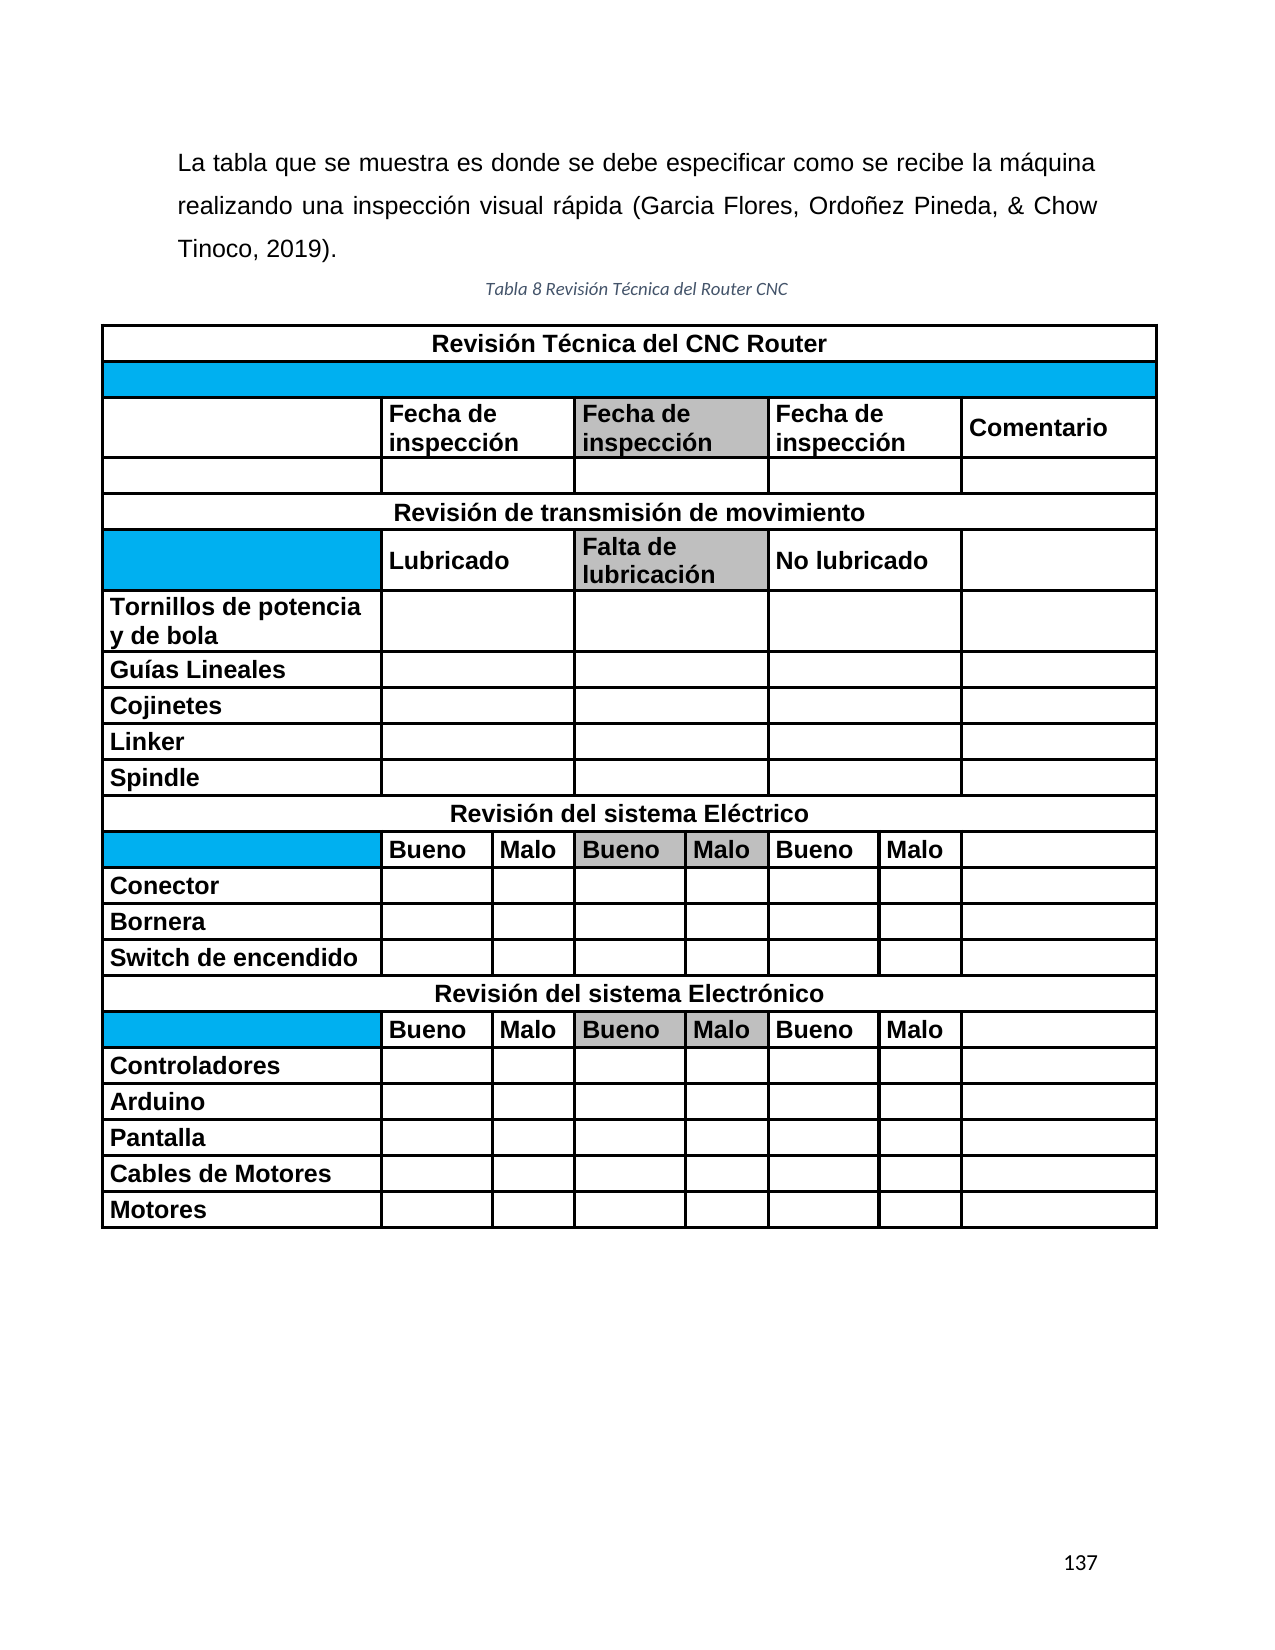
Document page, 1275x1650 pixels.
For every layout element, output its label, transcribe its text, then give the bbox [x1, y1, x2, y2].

table_cell Revisión de transmisión de movimiento [104, 495, 1155, 528]
table_cell Cables de Motores [104, 1157, 380, 1190]
table_cell [576, 761, 767, 794]
table_cell [576, 592, 767, 649]
table_cell [494, 1193, 573, 1226]
table_cell [770, 1193, 877, 1226]
table_cell Conector [104, 869, 380, 902]
table_cell [383, 1157, 491, 1190]
table_cell [576, 1157, 684, 1190]
table_cell Revisión del sistema Eléctrico [104, 797, 1155, 830]
table_cell [383, 592, 573, 649]
table_cell [104, 363, 1155, 396]
table_cell Controladores [104, 1049, 380, 1082]
table_cell Falta de lubricación [576, 531, 767, 589]
table_cell [383, 869, 491, 902]
table_cell [687, 1085, 767, 1118]
table_cell [963, 1121, 1155, 1154]
table_cell Revisión del sistema Electrónico [104, 977, 1155, 1010]
table_cell [687, 1121, 767, 1154]
table_cell [494, 941, 573, 974]
table_cell [383, 725, 573, 758]
table_cell [576, 1049, 684, 1082]
table_cell [770, 1085, 877, 1118]
table_cell Malo [494, 1013, 573, 1046]
table_cell [104, 531, 380, 589]
table_cell [494, 1049, 573, 1082]
table_cell Fecha de inspección [770, 399, 960, 456]
table_cell [881, 1193, 960, 1226]
table_cell [963, 1013, 1155, 1046]
table_cell [687, 869, 767, 902]
table_cell [770, 761, 960, 794]
table_cell [494, 869, 573, 902]
text Tabla 8 Revisión Técnica del Router CNC [177, 277, 1098, 300]
table_cell [576, 869, 684, 902]
table_cell [963, 869, 1155, 902]
table_cell Pantalla [104, 1121, 380, 1154]
table_cell [104, 399, 380, 456]
table_cell [576, 1193, 684, 1226]
table_cell [494, 1121, 573, 1154]
table_cell [104, 459, 380, 492]
table_cell [383, 1121, 491, 1154]
table_cell [687, 1193, 767, 1226]
table_cell Linker [104, 725, 380, 758]
table_cell [770, 1121, 877, 1154]
table_cell [963, 725, 1155, 758]
table_cell Bueno [383, 1013, 491, 1046]
table_cell [963, 653, 1155, 686]
table_cell [770, 869, 877, 902]
table_cell [963, 1157, 1155, 1190]
table_cell [770, 1157, 877, 1190]
table_cell [576, 1121, 684, 1154]
table_cell Fecha de inspección [383, 399, 573, 456]
table_cell [576, 653, 767, 686]
table_cell [383, 941, 491, 974]
table_cell [383, 761, 573, 794]
table_cell [881, 869, 960, 902]
table_cell [963, 905, 1155, 938]
table_cell [576, 725, 767, 758]
table_cell [963, 531, 1155, 589]
table_cell Comentario [963, 399, 1155, 456]
table_cell Tornillos de potencia y de bola [104, 592, 380, 649]
table_cell [687, 1157, 767, 1190]
table_cell [576, 941, 684, 974]
table_cell [770, 1049, 877, 1082]
table_cell Motores [104, 1193, 380, 1226]
table_cell Bueno [770, 833, 877, 866]
table_cell [104, 1013, 380, 1046]
table_cell [881, 1157, 960, 1190]
table_cell Bueno [383, 833, 491, 866]
table_cell [963, 1085, 1155, 1118]
table_cell [104, 833, 380, 866]
table_cell [576, 905, 684, 938]
table_cell [687, 941, 767, 974]
table_cell [383, 1193, 491, 1226]
table_cell Bueno [576, 1013, 684, 1046]
table_cell [770, 689, 960, 722]
table_cell Lubricado [383, 531, 573, 589]
table_cell [383, 689, 573, 722]
table_cell Arduino [104, 1085, 380, 1118]
table_cell [383, 653, 573, 686]
table_cell Malo [687, 1013, 767, 1046]
table_cell [383, 905, 491, 938]
table_cell [494, 1085, 573, 1118]
table_cell Spindle [104, 761, 380, 794]
table_cell [494, 905, 573, 938]
text La tabla que se muestra es donde se debe especificar como se recibe la máquina realizando una inspección visual rápida . [177, 176, 1098, 263]
table_cell [963, 941, 1155, 974]
table_cell [576, 689, 767, 722]
table_cell [687, 905, 767, 938]
table_cell Malo [881, 833, 960, 866]
table_cell [770, 459, 960, 492]
table_cell [770, 941, 877, 974]
table_cell [963, 459, 1155, 492]
table_cell [881, 941, 960, 974]
table_cell Bornera [104, 905, 380, 938]
table_cell Guías Lineales [104, 653, 380, 686]
table_cell [963, 689, 1155, 722]
table_cell [576, 1085, 684, 1118]
table_cell [963, 833, 1155, 866]
table_cell [770, 905, 877, 938]
table_cell [881, 1049, 960, 1082]
table_cell Cojinetes [104, 689, 380, 722]
table_cell [770, 725, 960, 758]
table_cell [963, 1193, 1155, 1226]
table_cell [770, 653, 960, 686]
table_cell [494, 1157, 573, 1190]
table_cell Malo [687, 833, 767, 866]
table_cell [687, 1049, 767, 1082]
table_cell Malo [881, 1013, 960, 1046]
table_cell Bueno [770, 1013, 877, 1046]
table_cell [383, 1049, 491, 1082]
table_cell [383, 1085, 491, 1118]
table_cell [963, 761, 1155, 794]
table_cell [770, 592, 960, 649]
table_cell Bueno [576, 833, 684, 866]
table_cell [963, 592, 1155, 649]
table_header Revisión Técnica del CNC Router [104, 327, 1155, 359]
table_cell [576, 459, 767, 492]
table_cell Switch de encendido [104, 941, 380, 974]
table_cell [881, 1085, 960, 1118]
table_cell [881, 1121, 960, 1154]
table_cell No lubricado [770, 531, 960, 589]
table_cell [963, 1049, 1155, 1082]
table_cell [383, 459, 573, 492]
table_cell Fecha de inspección [576, 399, 767, 456]
table_cell Malo [494, 833, 573, 866]
table_cell [881, 905, 960, 938]
